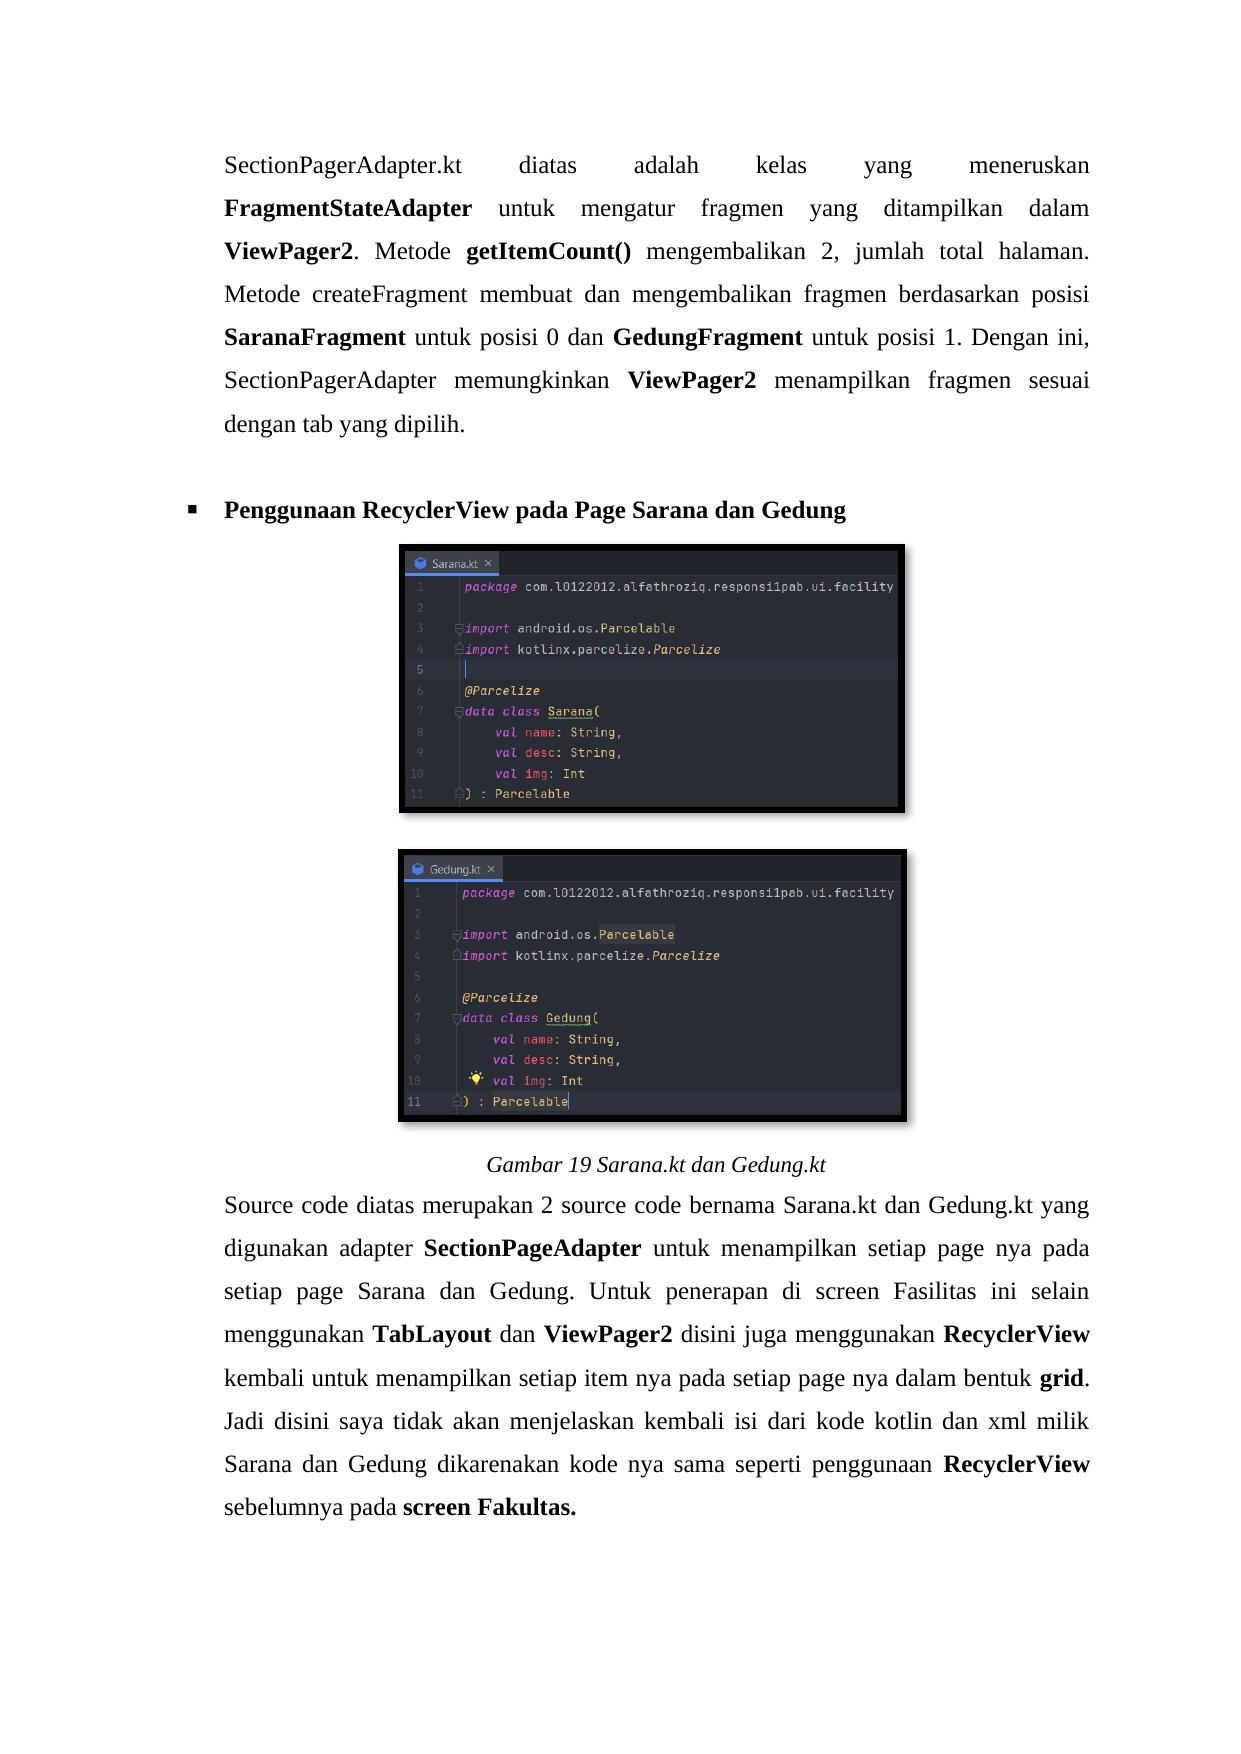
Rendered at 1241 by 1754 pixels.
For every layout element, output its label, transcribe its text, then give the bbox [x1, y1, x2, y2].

picture [405, 551, 898, 807]
list Gambar 19 Sarana.kt dan Gedung.kt [224, 1151, 1090, 1177]
list Source code diatas merupakan 2 source code bernama Sarana.kt dan Gedung.kt yang digunakan adapter SectionPageAdapter untuk menampilkan setiap page nya pada setiap page Sarana dan Gedung. Untuk penerapan di screen Fasilitas ini selain menggunakan TabLayout dan ViewPager2 disini juga menggunakan RecyclerView kembali untuk menampilkan setiap item nya pada setiap page nya dalam bentuk grid. Jadi disini saya tidak akan menjelaskan kembali isi dari kode kotlin dan xml milik Sarana dan Gedung dikarenakan kode nya sama seperti penggunaan RecyclerView sebelumnya pada screen Fakultas. [224, 1190, 1090, 1521]
list Penggunaan RecyclerView pada Page Sarana dan Gedung [186, 495, 1090, 524]
picture [404, 855, 901, 1115]
list SectionPagerAdapter.kt diatas adalah kelas yang meneruskan FragmentStateAdapter untuk mengatur fragmen yang ditampilkan dalam ViewPager2. Metode getItemCount() mengembalikan 2, jumlah total halaman. Metode createFragment membuat dan mengembalikan fragmen berdasarkan posisi SaranaFragment untuk posisi 0 dan GedungFragment untuk posisi 1. Dengan ini, SectionPagerAdapter memungkinkan ViewPager2 menampilkan fragmen sesuai dengan tab yang dipilih. [224, 150, 1090, 437]
